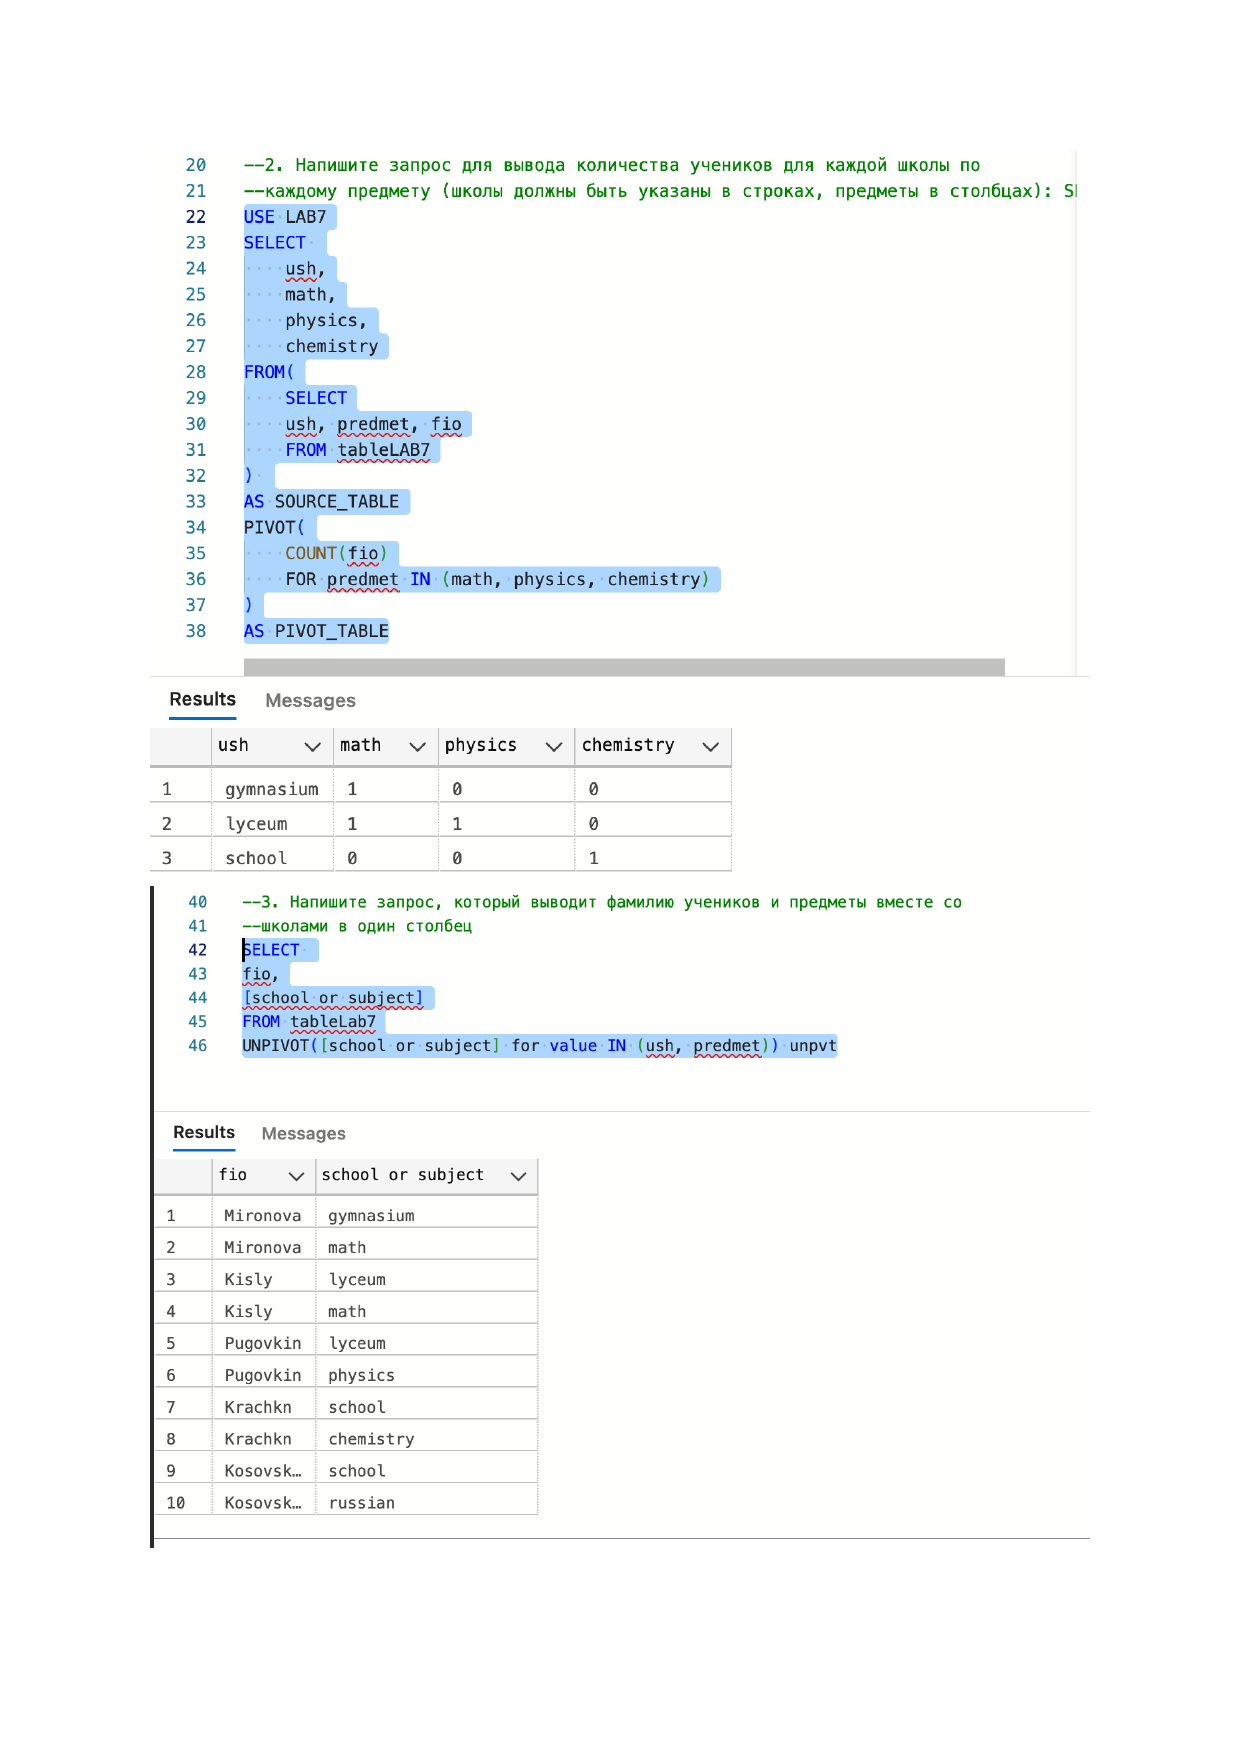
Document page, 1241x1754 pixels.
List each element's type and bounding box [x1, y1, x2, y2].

picture [150, 150, 1091, 1548]
